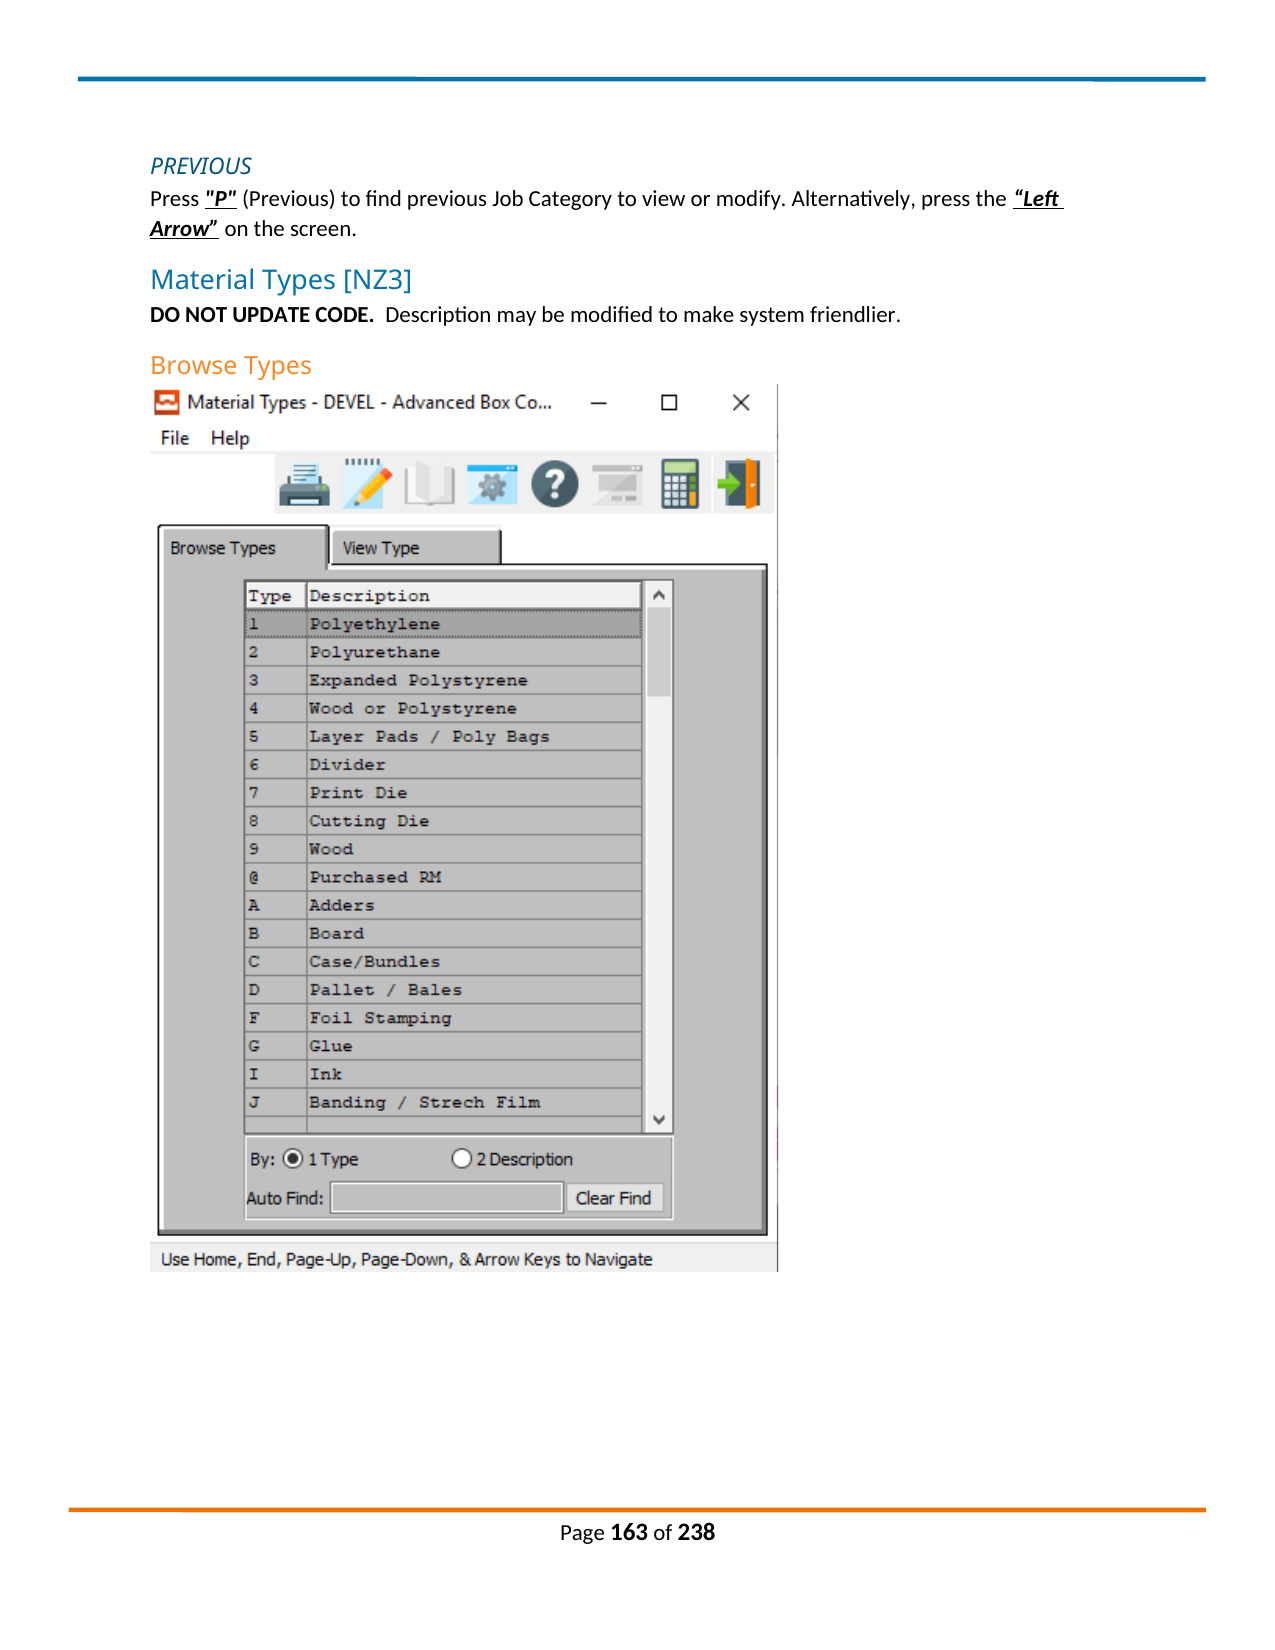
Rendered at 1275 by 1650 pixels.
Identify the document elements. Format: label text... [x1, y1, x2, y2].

text DO NOT UPDATE CODE. Description may be modified to make system friendlier. [150, 301, 1125, 329]
picture [150, 384, 779, 1272]
text Press "P" (Previous) to find previous Job Category to view or modify. Alternatively, press the “Left Arrow” on the screen. [150, 184, 1125, 242]
subtitle Browse Types [150, 347, 1125, 382]
subtitle PREVIOUS [150, 150, 1125, 181]
subtitle Material Types [NZ3] [150, 261, 1125, 298]
